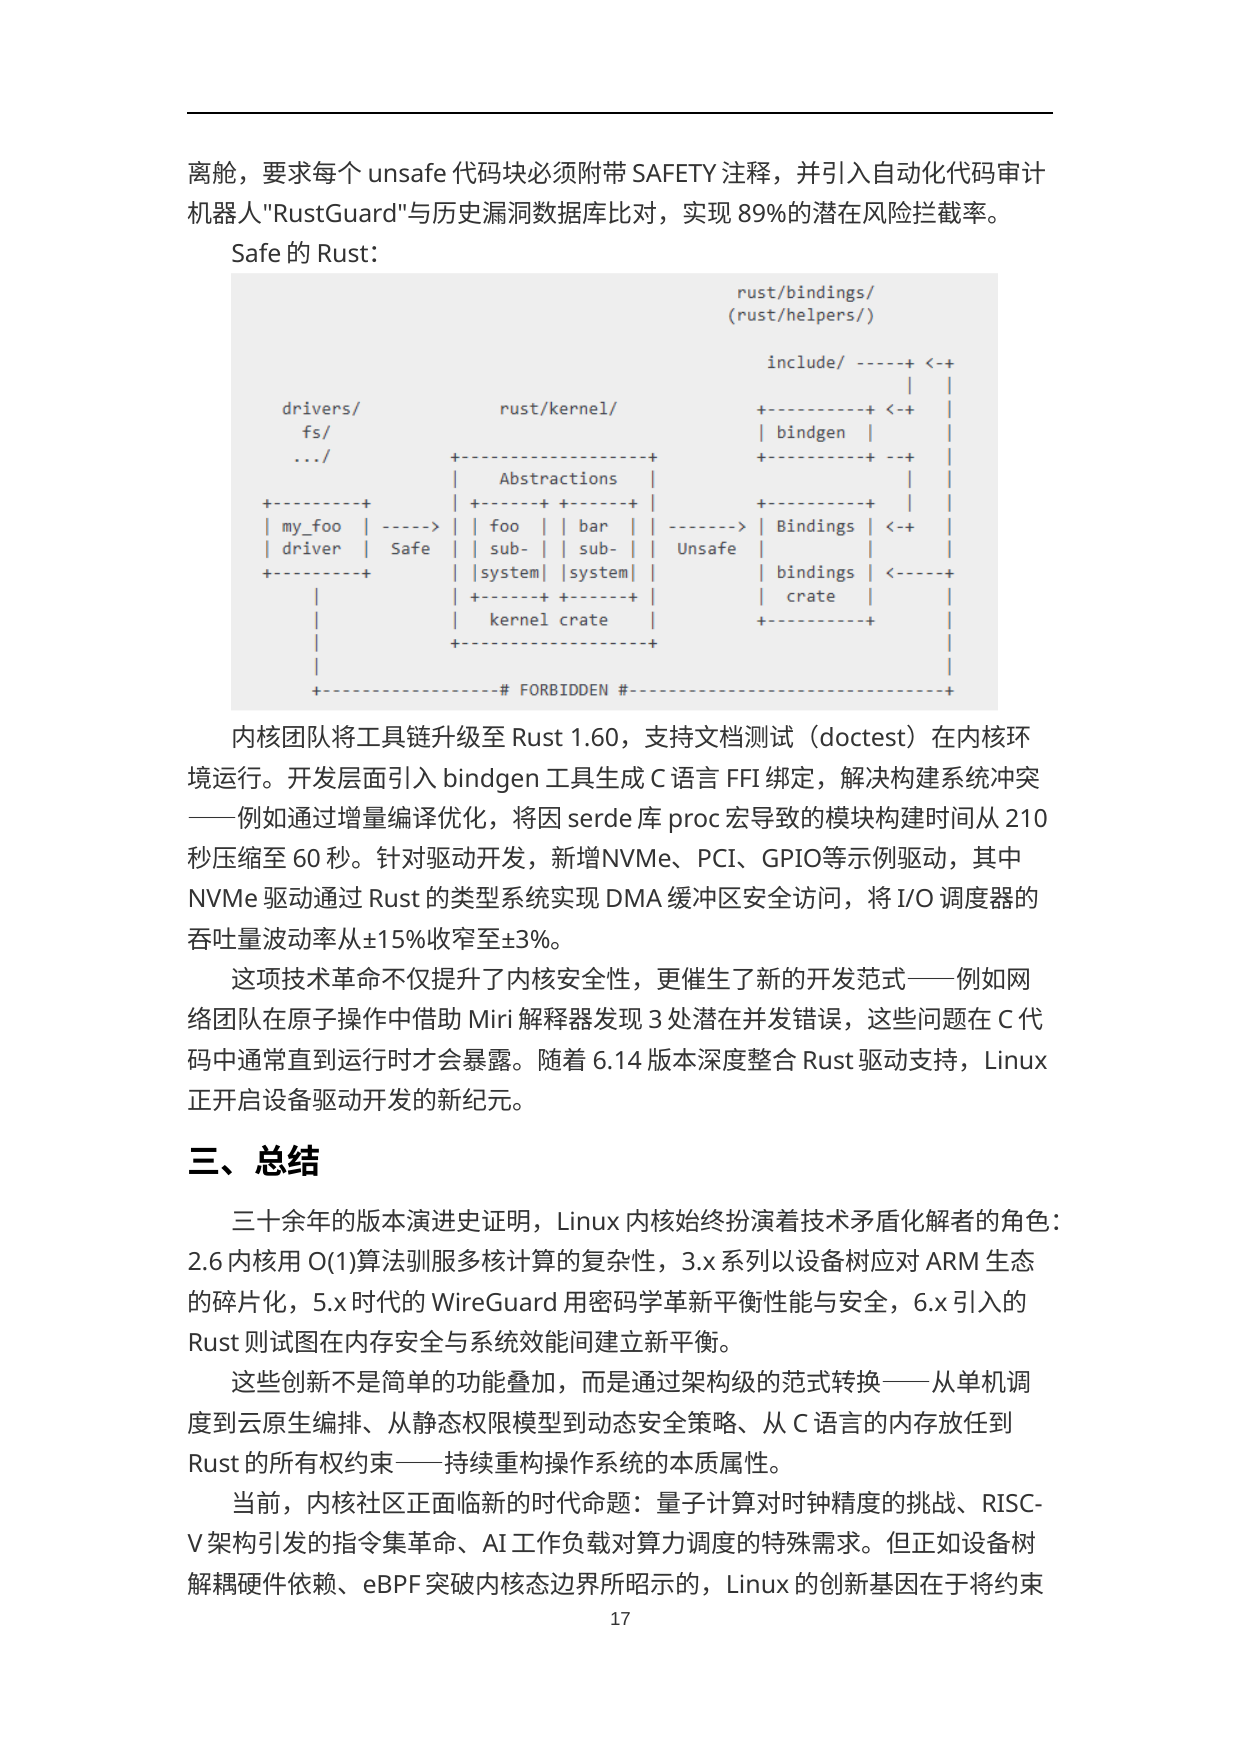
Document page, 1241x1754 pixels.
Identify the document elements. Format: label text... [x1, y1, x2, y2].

text 三十余年的版本演进史证明，Linux内核始终扮演着技术矛盾化解者的角色：2.6内核用O(1)算法驯服多核计算的复杂性，3.x系列以设备树应对ARM生态的碎片化，5.x时代的WireGuard用密码学革新平衡性能与安全，6.x引入的Rust则试图在内存安全与系统效能间建立新平衡。 [187, 1199, 1053, 1361]
subtitle 三、总结 [187, 1119, 1053, 1199]
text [187, 1482, 1053, 1603]
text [187, 151, 1053, 232]
text Safe的Rust： [187, 232, 1053, 272]
text 内核团队将工具链升级至Rust 1.60，支持文档测试（doctest）在内核环境运行。开发层面引入bindgen工具生成C语言FFI绑定，解决构建系统冲突——例如通过增量编译优化，将因serde库proc宏导致的模块构建时间从210秒压缩至60秒。针对驱动开发，新增​​NVMe、PCI、GPIO​​等示例驱动，其中NVMe驱动通过Rust的类型系统实现DMA缓冲区安全访问，将I/O调度器的吞吐量波动率从±15%收窄至±3%。 [187, 716, 1053, 958]
text 这些创新不是简单的功能叠加，而是通过架构级的范式转换——从单机调度到云原生编排、从静态权限模型到动态安全策略、从C语言的内存放任到Rust的所有权约束——持续重构操作系统的本质属性。 [187, 1361, 1053, 1482]
text 这项技术革命不仅提升了内核安全性，更催生了新的开发范式——例如网络团队在原子操作中借助Miri解释器发现3处潜在并发错误，这些问题在C代码中通常直到运行时才会暴露。随着6.14版本深度整合Rust驱动支持，Linux正开启设备驱动开发的新纪元。 [187, 958, 1053, 1119]
picture [231, 272, 998, 713]
